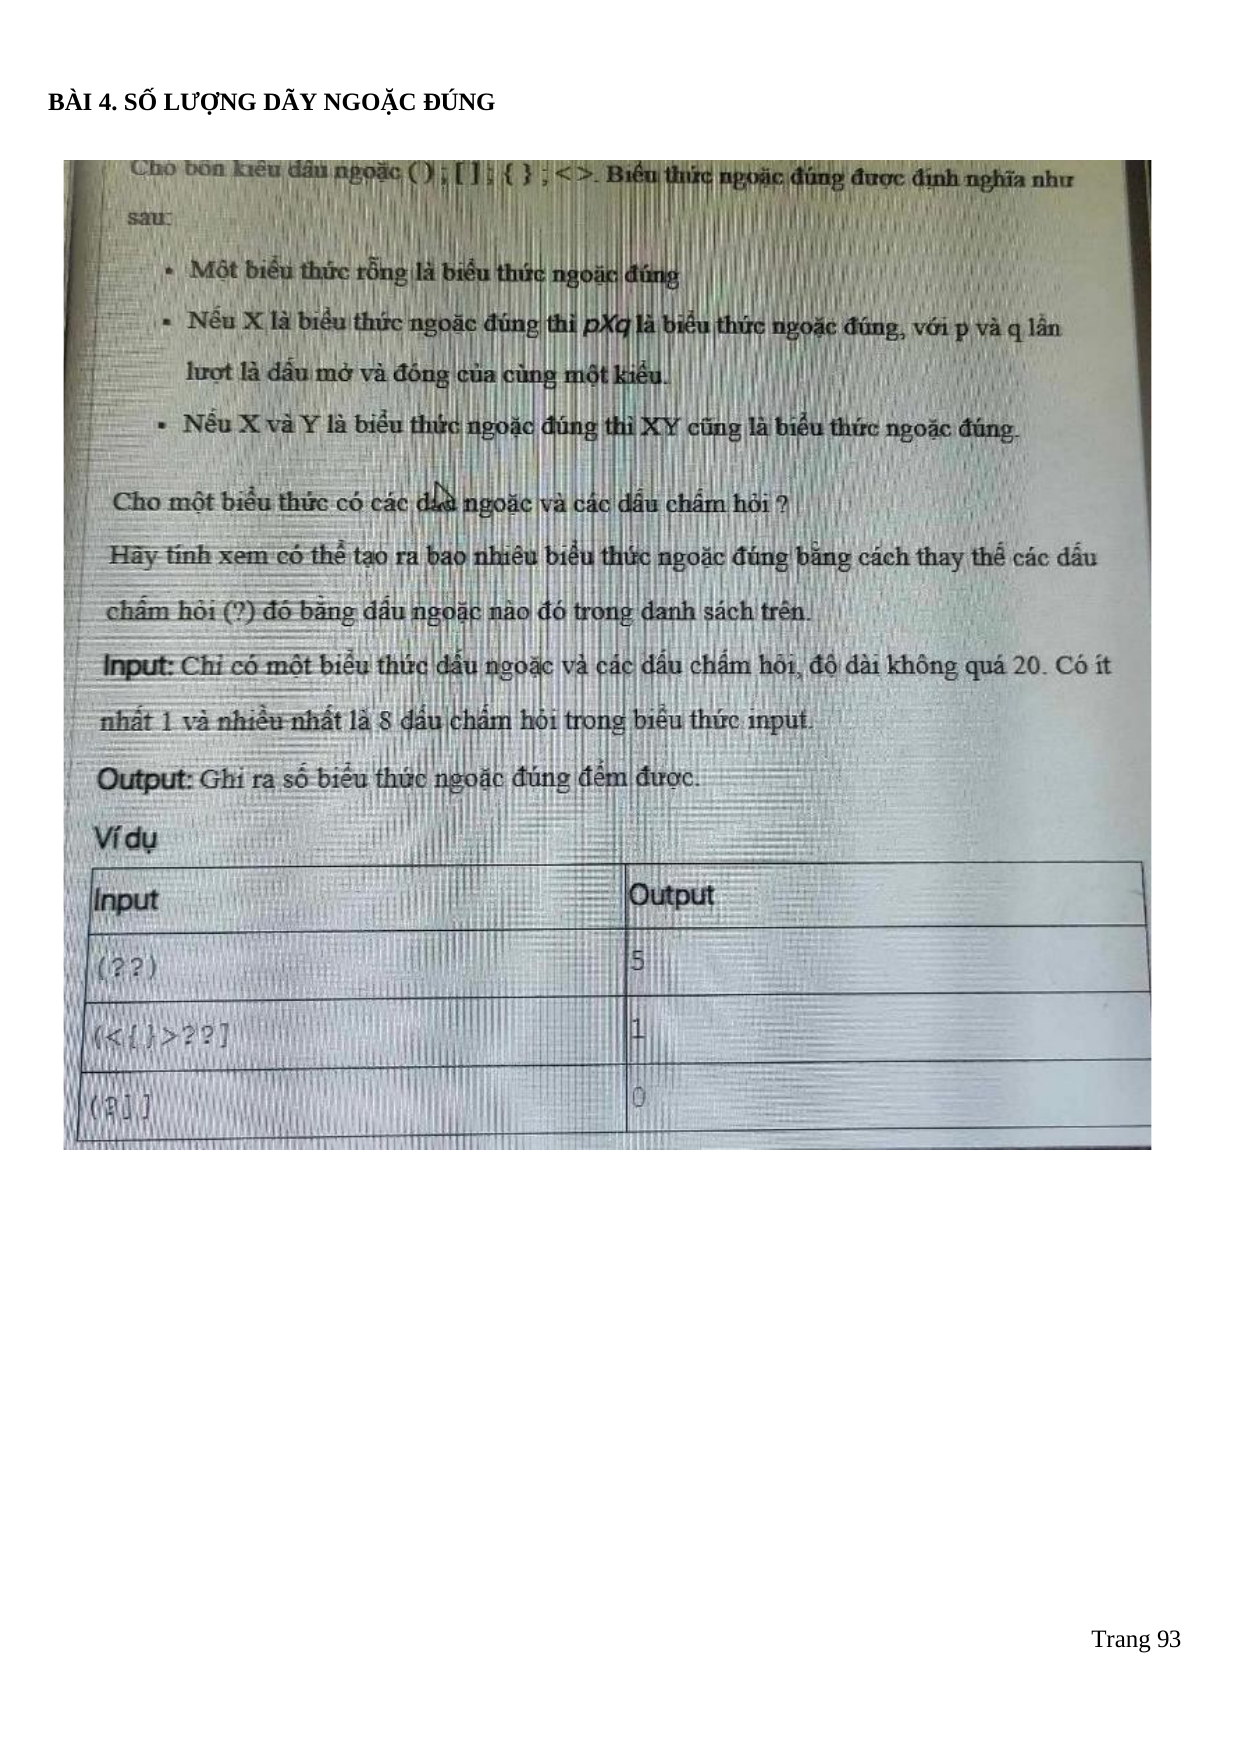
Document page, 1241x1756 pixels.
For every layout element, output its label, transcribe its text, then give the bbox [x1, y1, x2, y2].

picture [63, 160, 1152, 1150]
text BÀI 4. SỐ LƯỢNG DÃY NGOẶC ĐÚNG [48, 87, 1226, 116]
